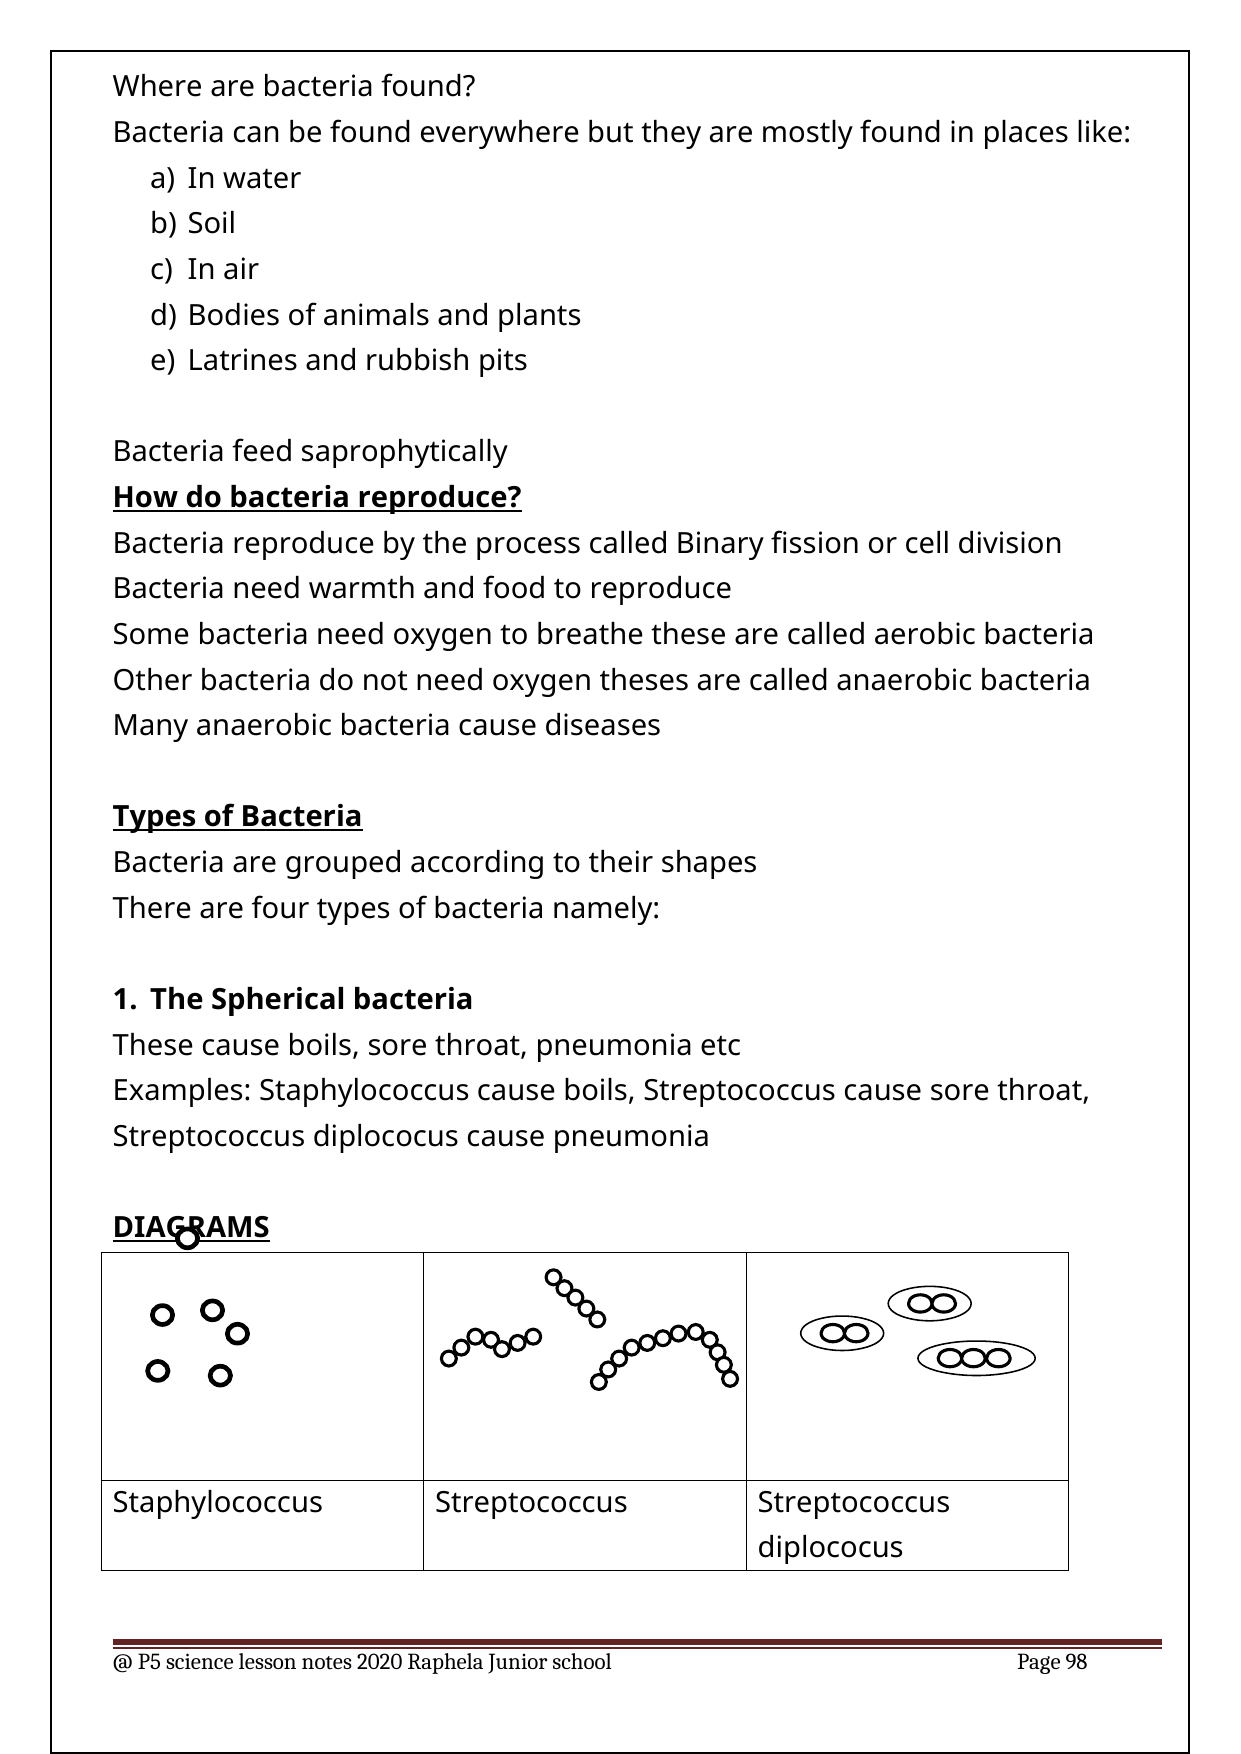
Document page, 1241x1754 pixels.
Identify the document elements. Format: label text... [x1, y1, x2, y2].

text DIAGRAMS [112, 1206, 1162, 1246]
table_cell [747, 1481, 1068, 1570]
text Bacteria need warmth and food to reproduce [112, 567, 1162, 607]
text Bacteria are grouped according to their shapes [112, 841, 1162, 881]
list In air [150, 248, 1162, 288]
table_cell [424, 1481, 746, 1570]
list Soil [150, 202, 1162, 242]
text How do bacteria reproduce? [112, 476, 1162, 516]
text Bacteria can be found everywhere but they are mostly found in places like: [112, 111, 1162, 151]
text Bacteria feed saprophytically [112, 431, 1162, 470]
list Bodies of animals and plants [150, 294, 1162, 333]
list Latrines and rubbish pits [150, 339, 1162, 379]
text Other bacteria do not need oxygen theses are called anaerobic bacteria [112, 659, 1162, 698]
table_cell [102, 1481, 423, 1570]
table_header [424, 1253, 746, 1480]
text Many anaerobic bacteria cause diseases [112, 704, 1162, 744]
text Bacteria reproduce by the process called Binary fission or cell division [112, 522, 1162, 562]
list The Spherical bacteria [112, 978, 1162, 1018]
text Some bacteria need oxygen to breathe these are called aerobic bacteria [112, 613, 1162, 653]
text These cause boils, sore throat, pneumonia etc [112, 1024, 1162, 1063]
text There are four types of bacteria namely: [112, 887, 1162, 927]
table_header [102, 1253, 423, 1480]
list In water [150, 157, 1162, 197]
text Where are bacteria found? [112, 66, 1162, 105]
text Types of Bacteria [112, 796, 1162, 835]
text Examples: Staphylococcus cause boils, Streptococcus cause sore throat, Streptococcus diplococus cause pneumonia [112, 1069, 1162, 1155]
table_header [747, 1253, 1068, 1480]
